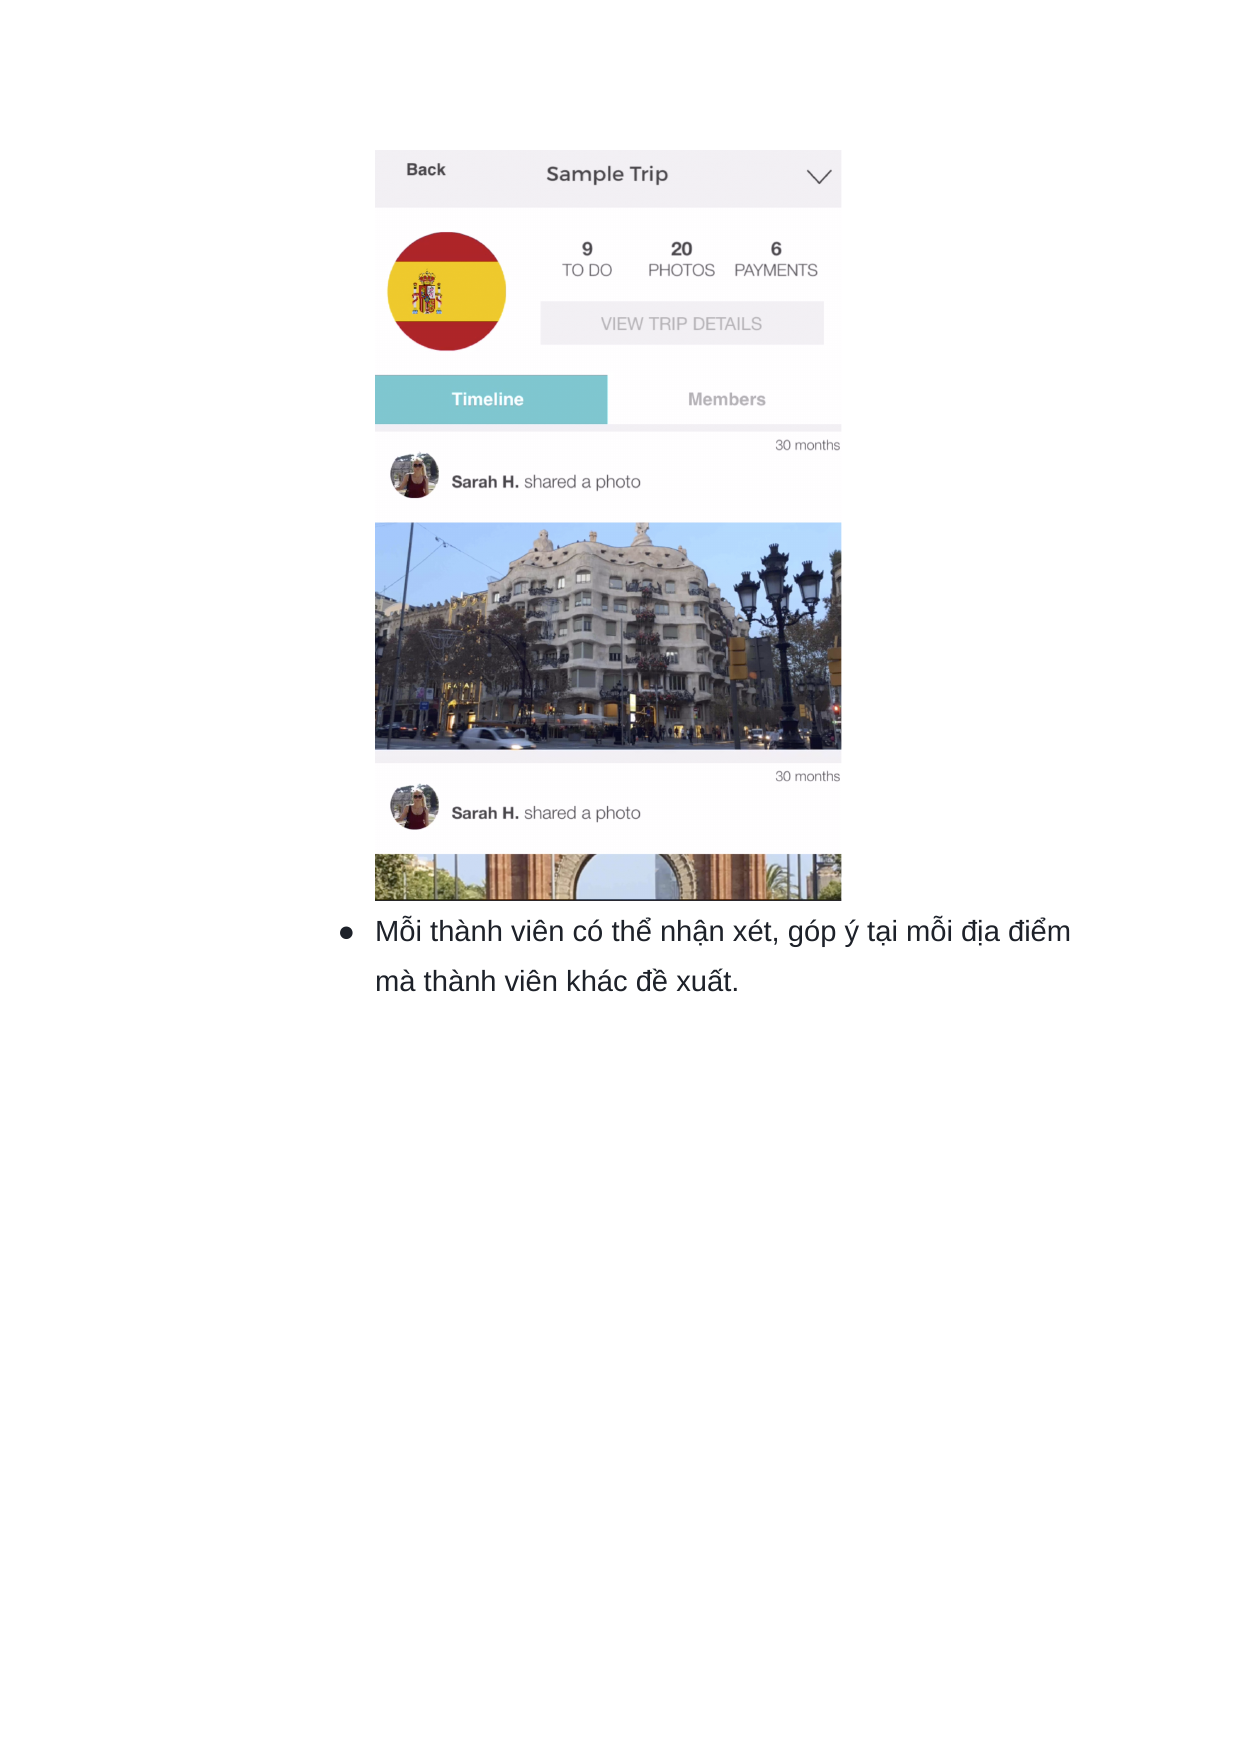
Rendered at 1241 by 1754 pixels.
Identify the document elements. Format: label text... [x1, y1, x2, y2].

list Mỗi thành viên có thể nhận xét, góp ý tại mỗi địa điểm mà thành viên khác đề xuất. [337, 914, 1090, 997]
picture [375, 150, 842, 901]
